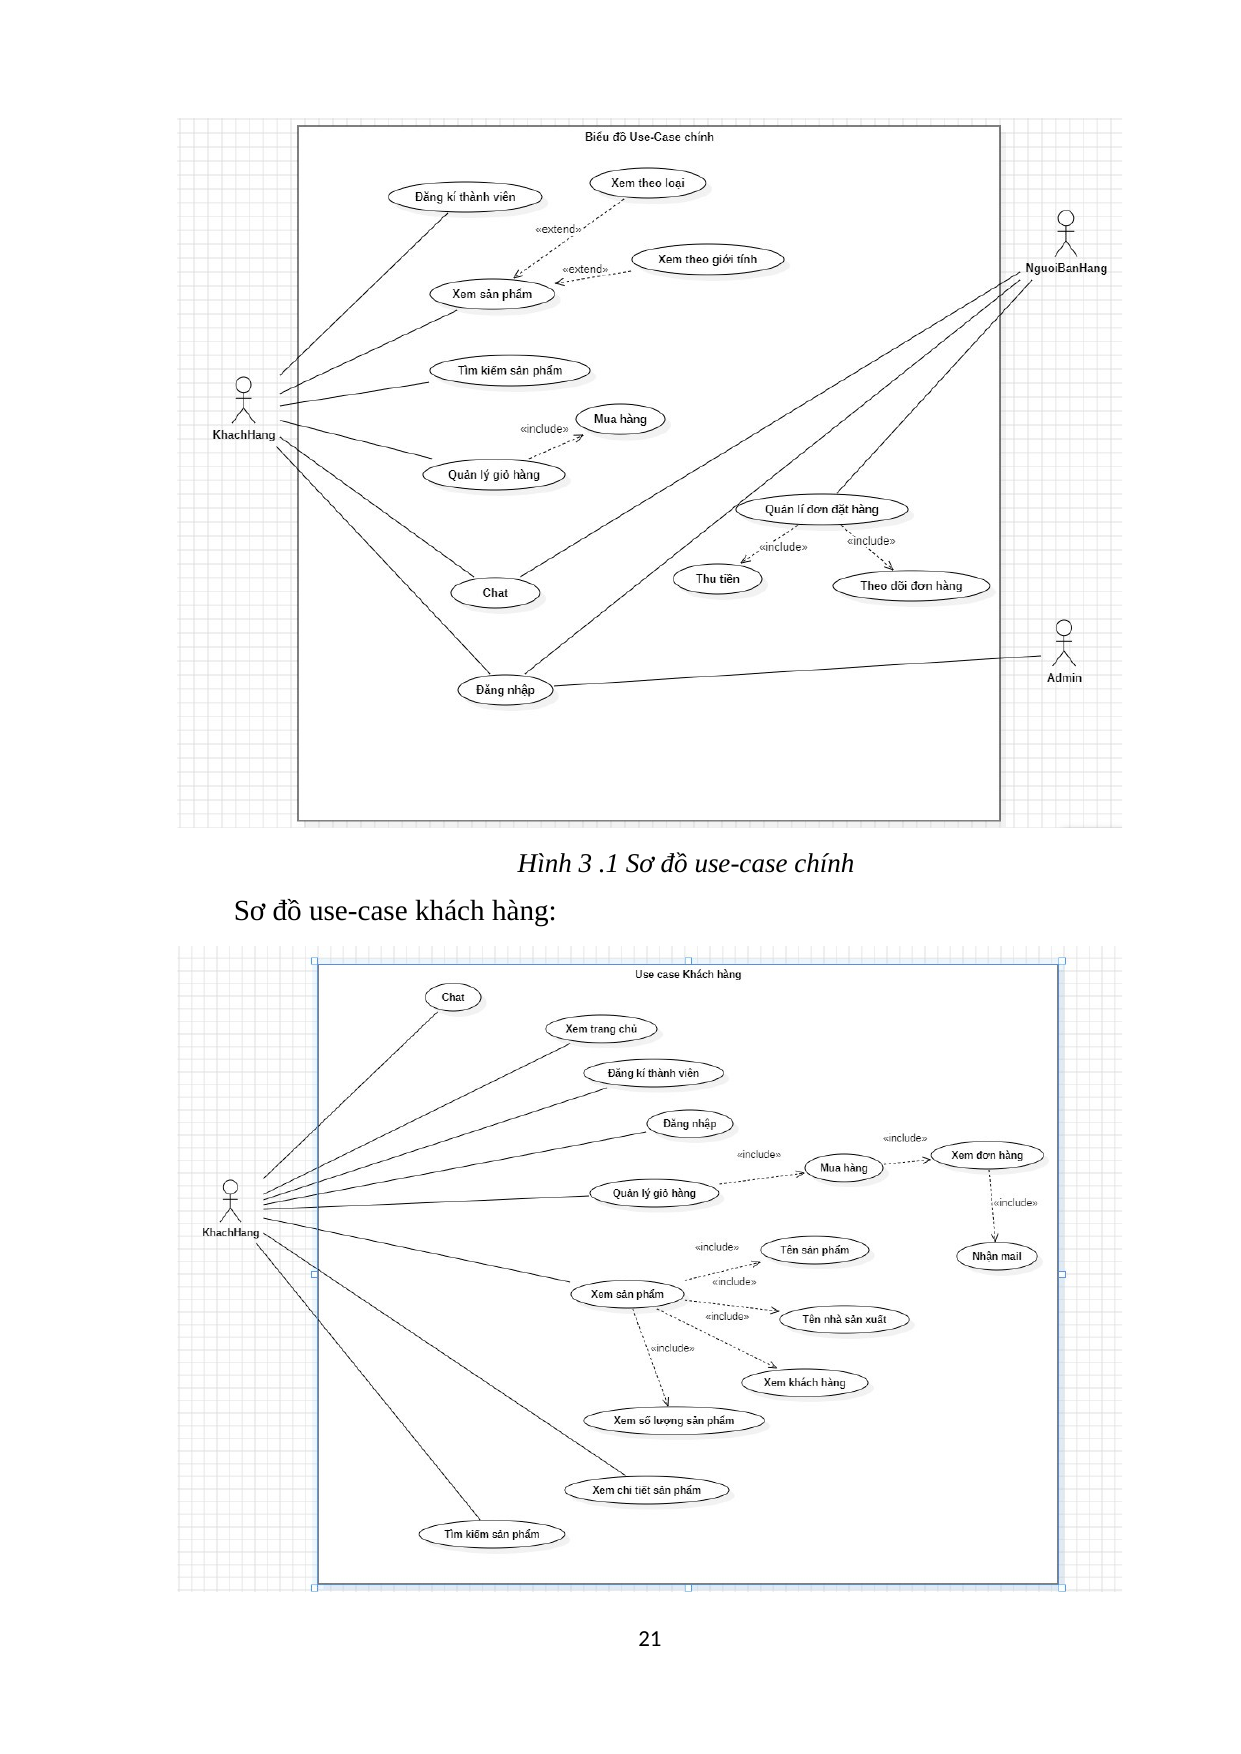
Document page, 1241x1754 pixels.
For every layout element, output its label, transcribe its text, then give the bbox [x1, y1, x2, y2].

picture [177, 118, 1123, 828]
picture [177, 946, 1123, 1592]
text Hình 3 .1 Sơ đồ use-case chính [177, 847, 1122, 878]
text Sơ đồ use-case khách hàng: [177, 893, 1122, 927]
